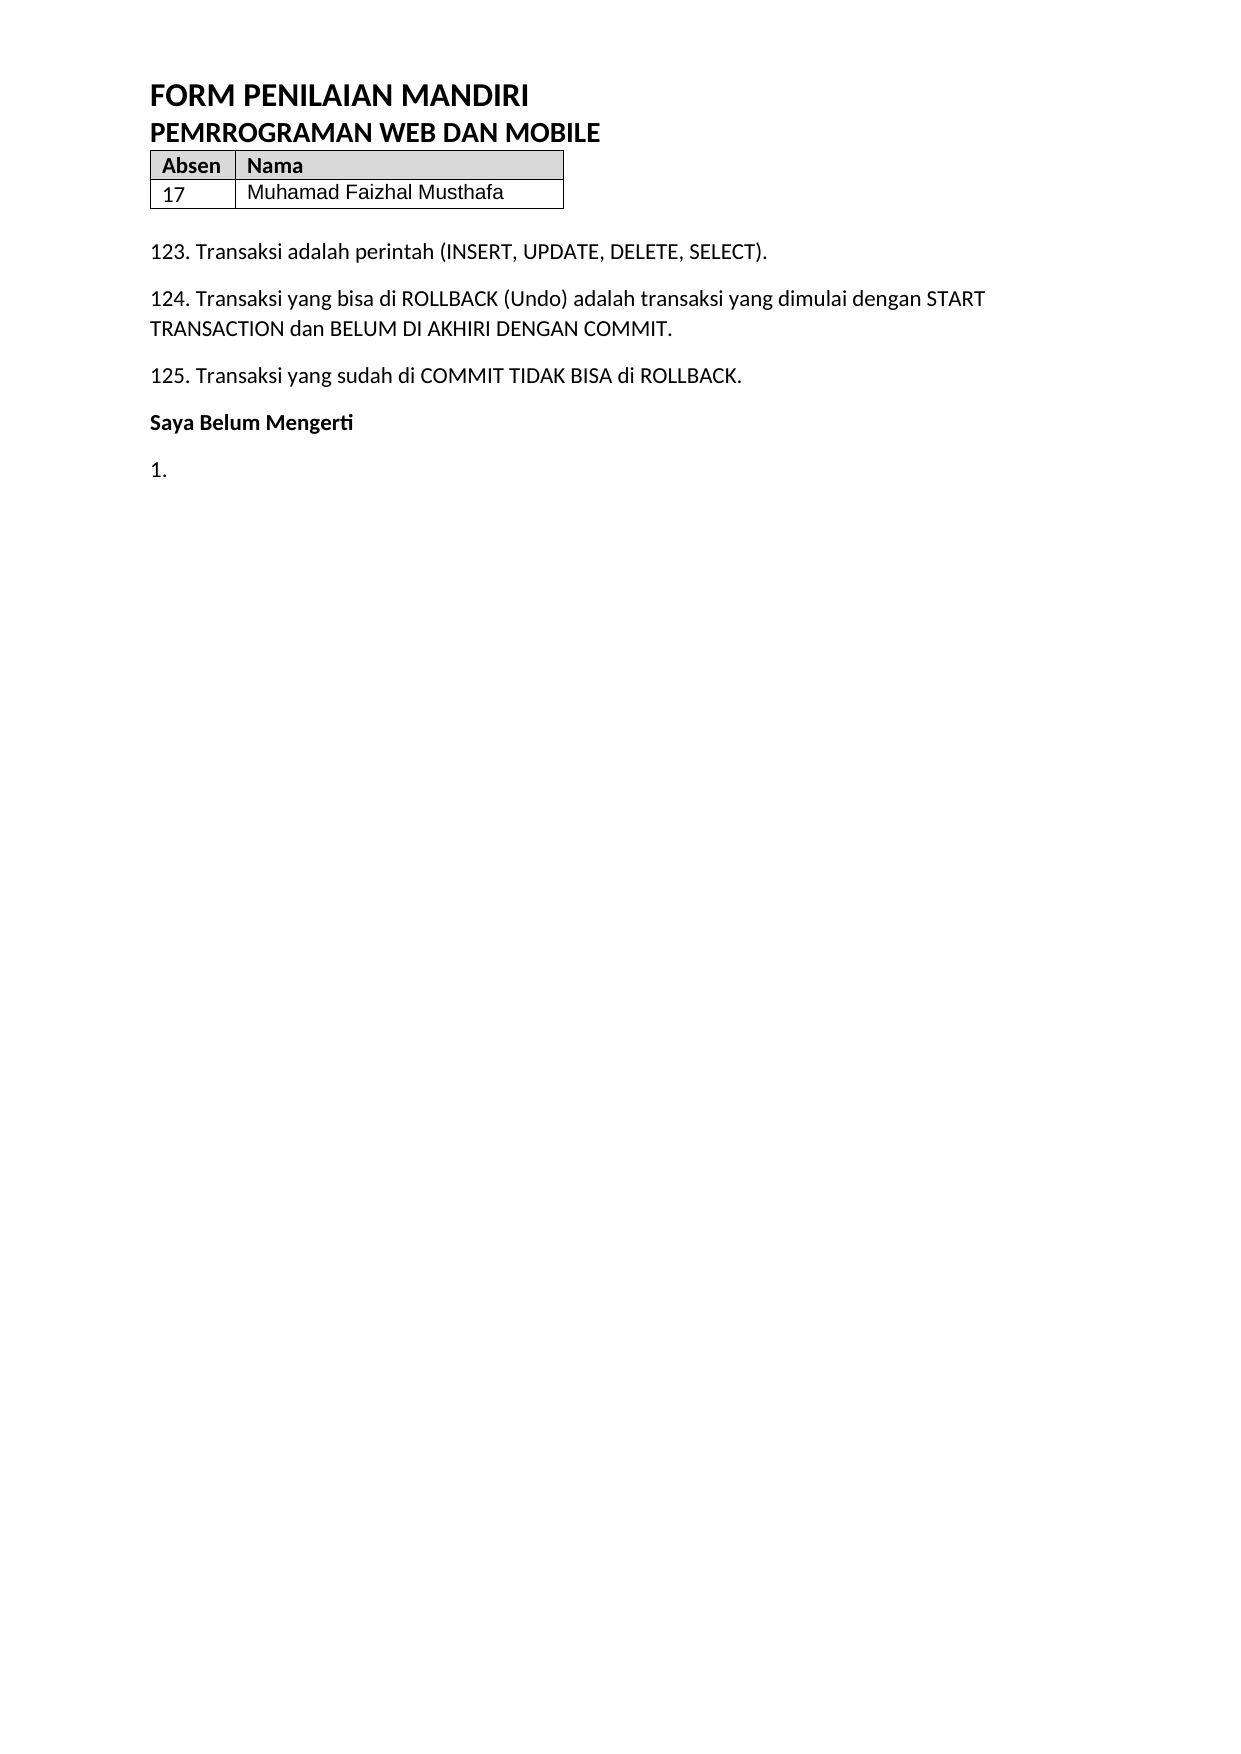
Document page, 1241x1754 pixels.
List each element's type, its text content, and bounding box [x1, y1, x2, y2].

text 1. [150, 455, 1090, 483]
text 123. Transaksi adalah perintah (INSERT, UPDATE, DELETE, SELECT). [150, 237, 1090, 265]
text Saya Belum Mengerti [150, 408, 1090, 436]
text 124. Transaksi yang bisa di ROLLBACK (Undo) adalah transaksi yang dimulai dengan START TRANSACTION dan BELUM DI AKHIRI DENGAN COMMIT. [150, 284, 1090, 342]
text 125. Transaksi yang sudah di COMMIT TIDAK BISA di ROLLBACK. [150, 361, 1090, 389]
